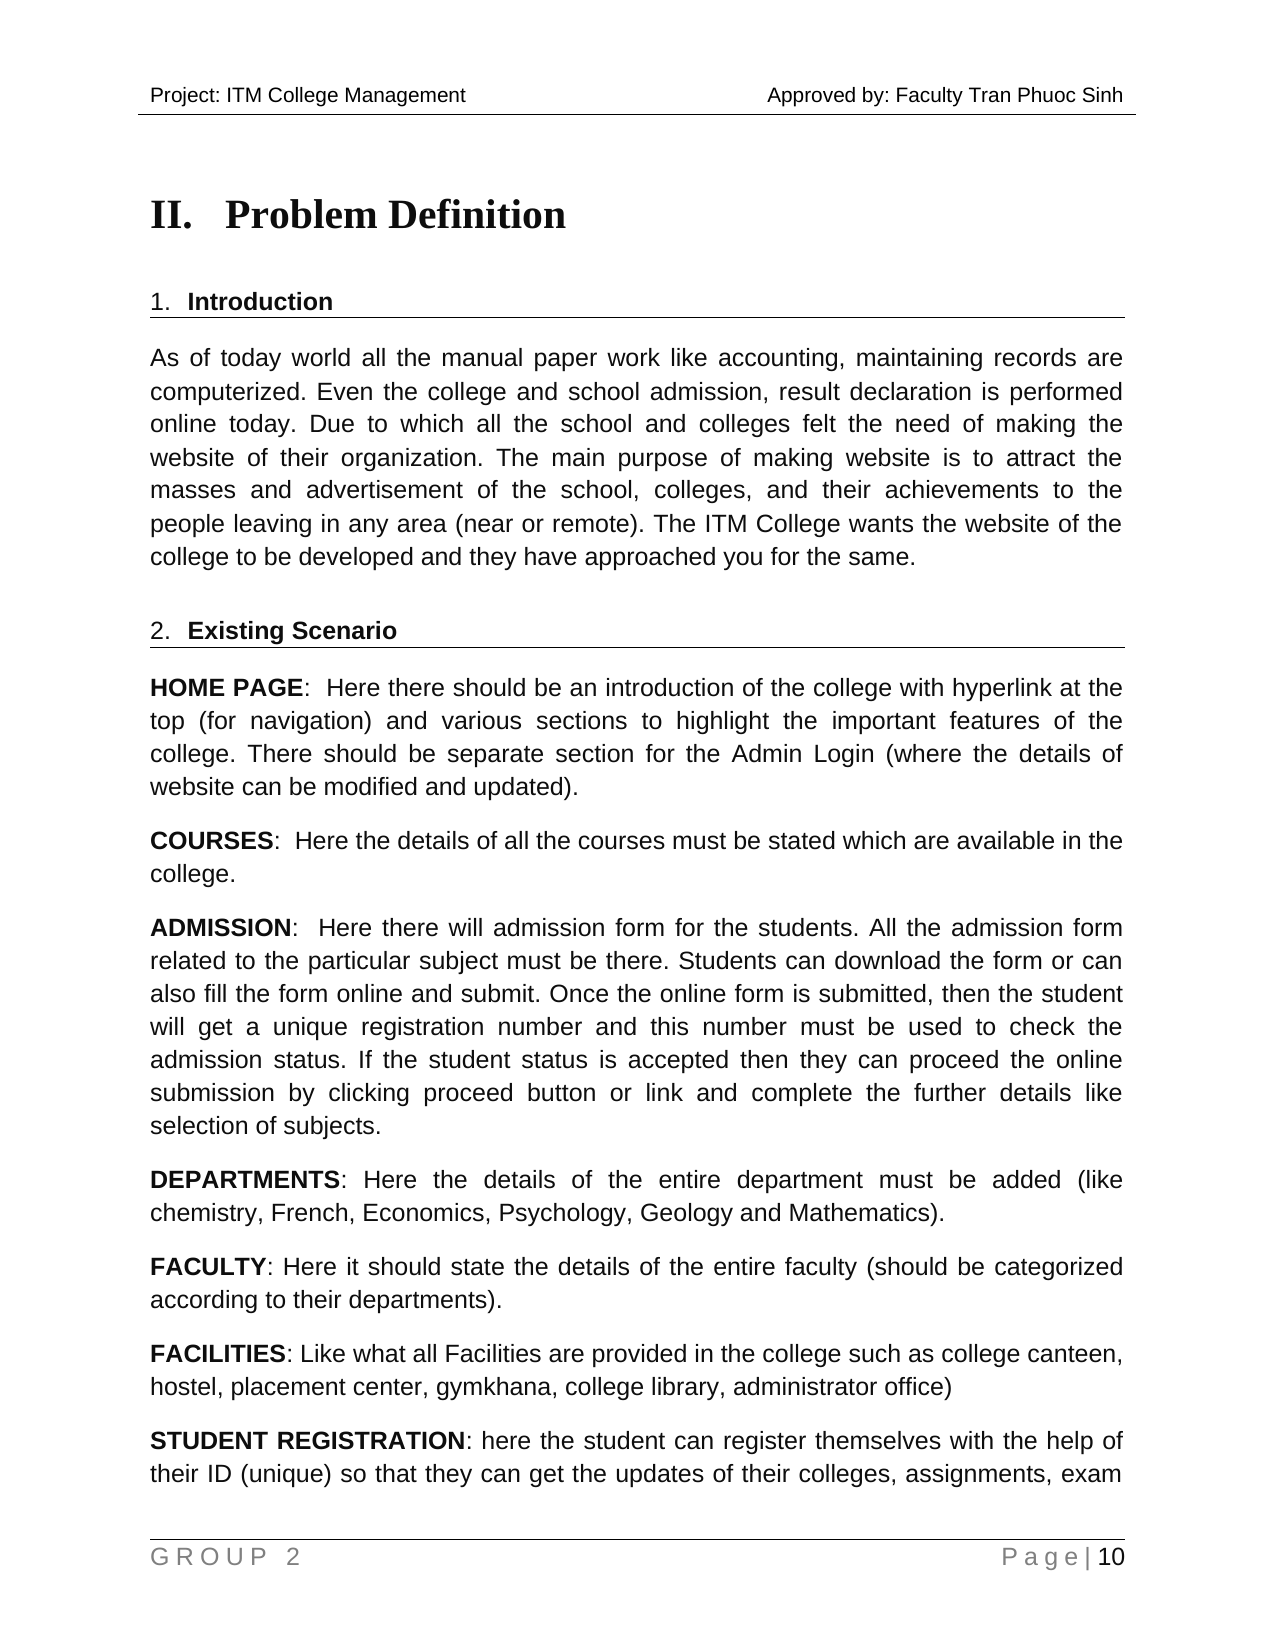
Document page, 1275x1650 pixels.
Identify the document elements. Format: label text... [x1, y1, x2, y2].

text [150, 1426, 1125, 1487]
text DEPARTMENTS: Here the details of the entire department must be added (like chemistry, French, Economics, Psychology, Geology and Mathematics). [150, 1165, 1125, 1227]
text FACULTY: Here it should state the details of the entire faculty (should be categorized according to their departments). [150, 1252, 1125, 1314]
text ADMISSION: Here there will admission form for the students. All the admission form related to the particular subject must be there. Students can download the form or can also fill the form online and submit. Once the online form is submitted, then the student will get a unique registration number and this number must be used to check the admission status. If the student status is accepted then they can proceed the online submission by clicking proceed button or link and complete the further details like selection of subjects. [150, 913, 1125, 1140]
text COURSES: Here the details of all the courses must be stated which are available in the college. [150, 826, 1125, 888]
subtitle Existing Scenario [150, 616, 1125, 647]
text FACILITIES: Like what all Facilities are provided in the college such as college canteen, hostel, placement center, gymkhana, college library, administrator office) [150, 1339, 1125, 1401]
text As of today world all the manual paper work like accounting, maintaining records are computerized. Even the college and school admission, result declaration is performed online today. Due to which all the school and colleges felt the need of making the website of their organization. The main purpose of making website is to attract the masses and advertisement of the school, colleges, and their achievements to the people leaving in any area (near or remote). The ITM College wants the website of the college to be developed and they have approached you for the same. [150, 343, 1125, 570]
text HOME PAGE: Here there should be an introduction of the college with hyperlink at the top (for navigation) and various sections to highlight the important features of the college. There should be separate section for the Admin Login (where the details of website can be modified and updated). [150, 673, 1125, 801]
subtitle Problem Definition [150, 190, 1125, 238]
subtitle Introduction [150, 286, 1125, 317]
